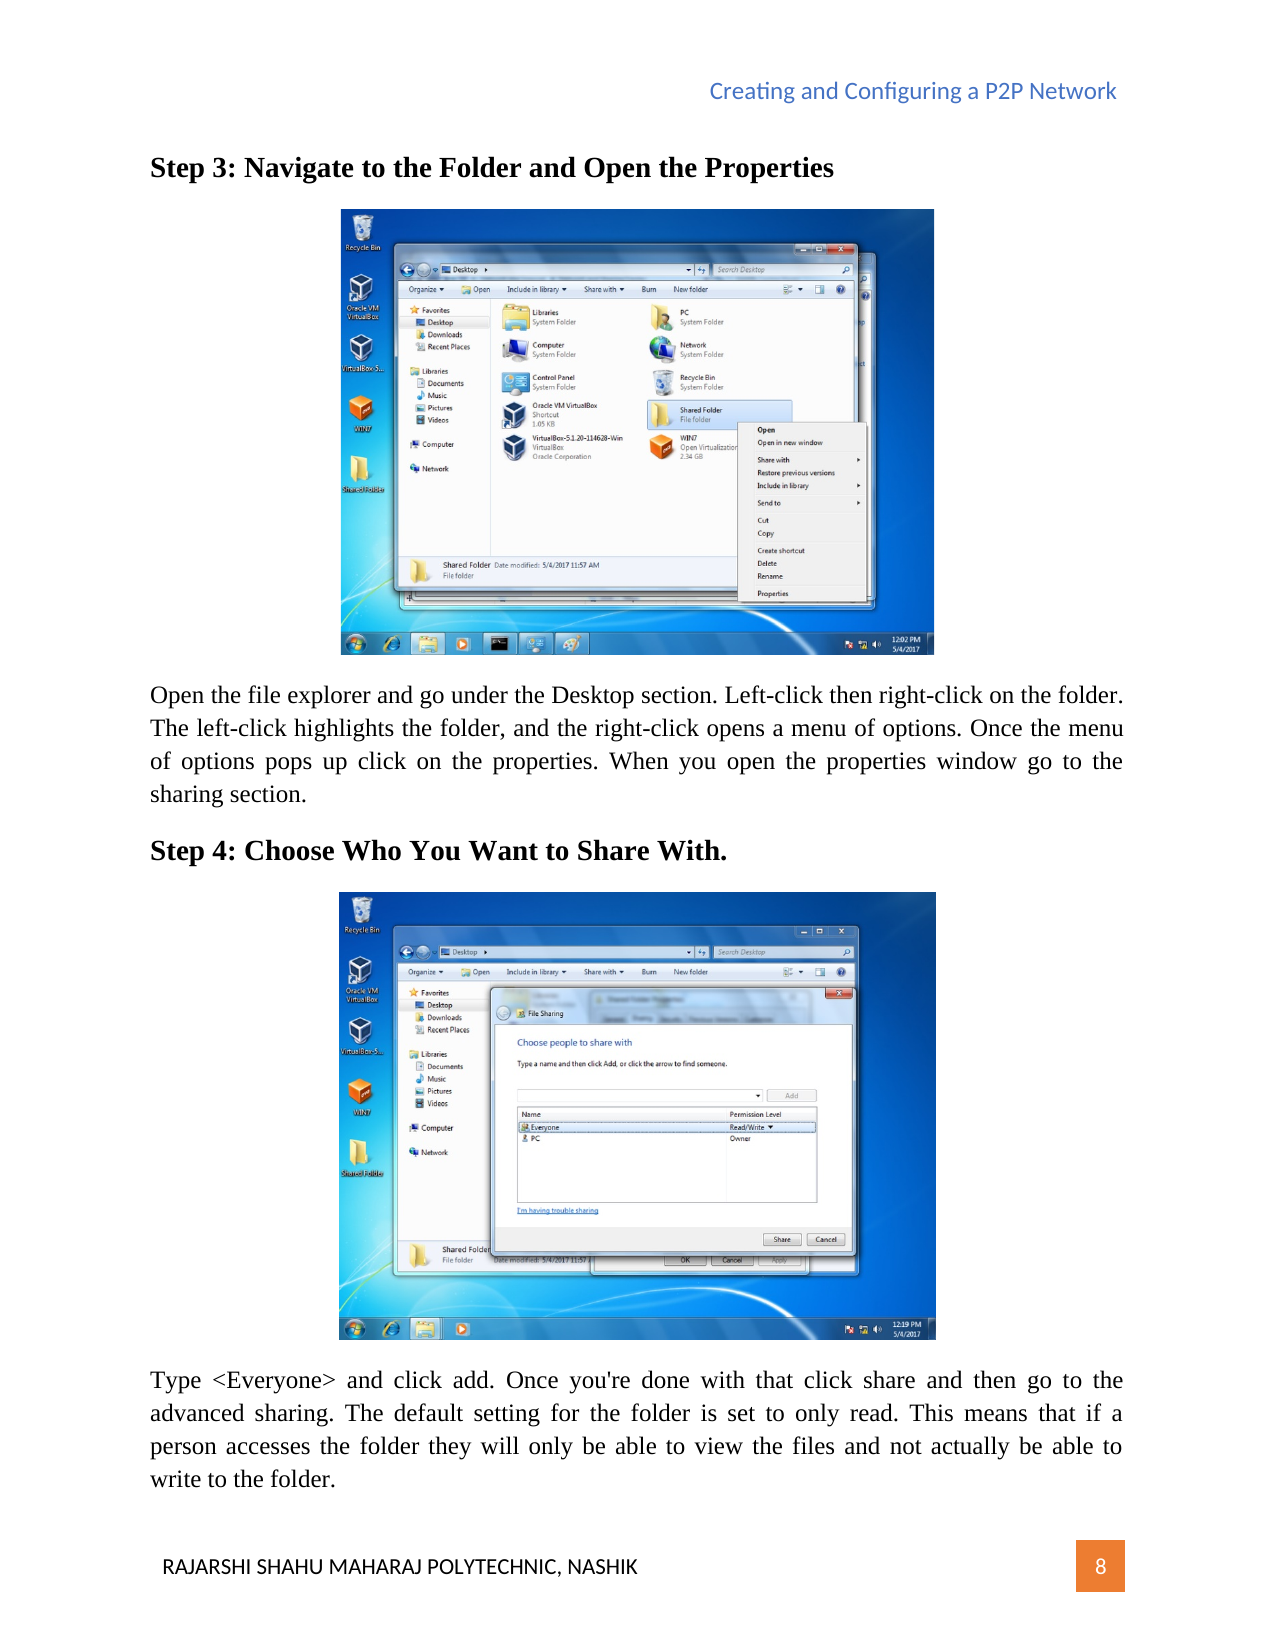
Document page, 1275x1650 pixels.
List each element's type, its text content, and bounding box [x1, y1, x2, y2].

text Type <Everyone> and click add. Once you're done with that click share and then go to the advanced sharing. The default setting for the folder is set to only read. This means that if a person accesses the folder they will only be able to view the files and not actually be able to write to the folder. [150, 1365, 1125, 1493]
picture [340, 209, 935, 655]
picture [339, 892, 936, 1340]
text Step 3: Navigate to the Folder and Open the Properties [150, 150, 1125, 183]
text Open the file explorer and go under the Desktop section. Left-click then right-click on the folder. The left-click highlights the folder, and the right-click opens a menu of options. Once the menu of options pops up click on the properties. When you open the properties window go to the sharing section. [150, 680, 1125, 807]
text Step 4: Choose Who You Want to Share With. [150, 833, 1125, 866]
